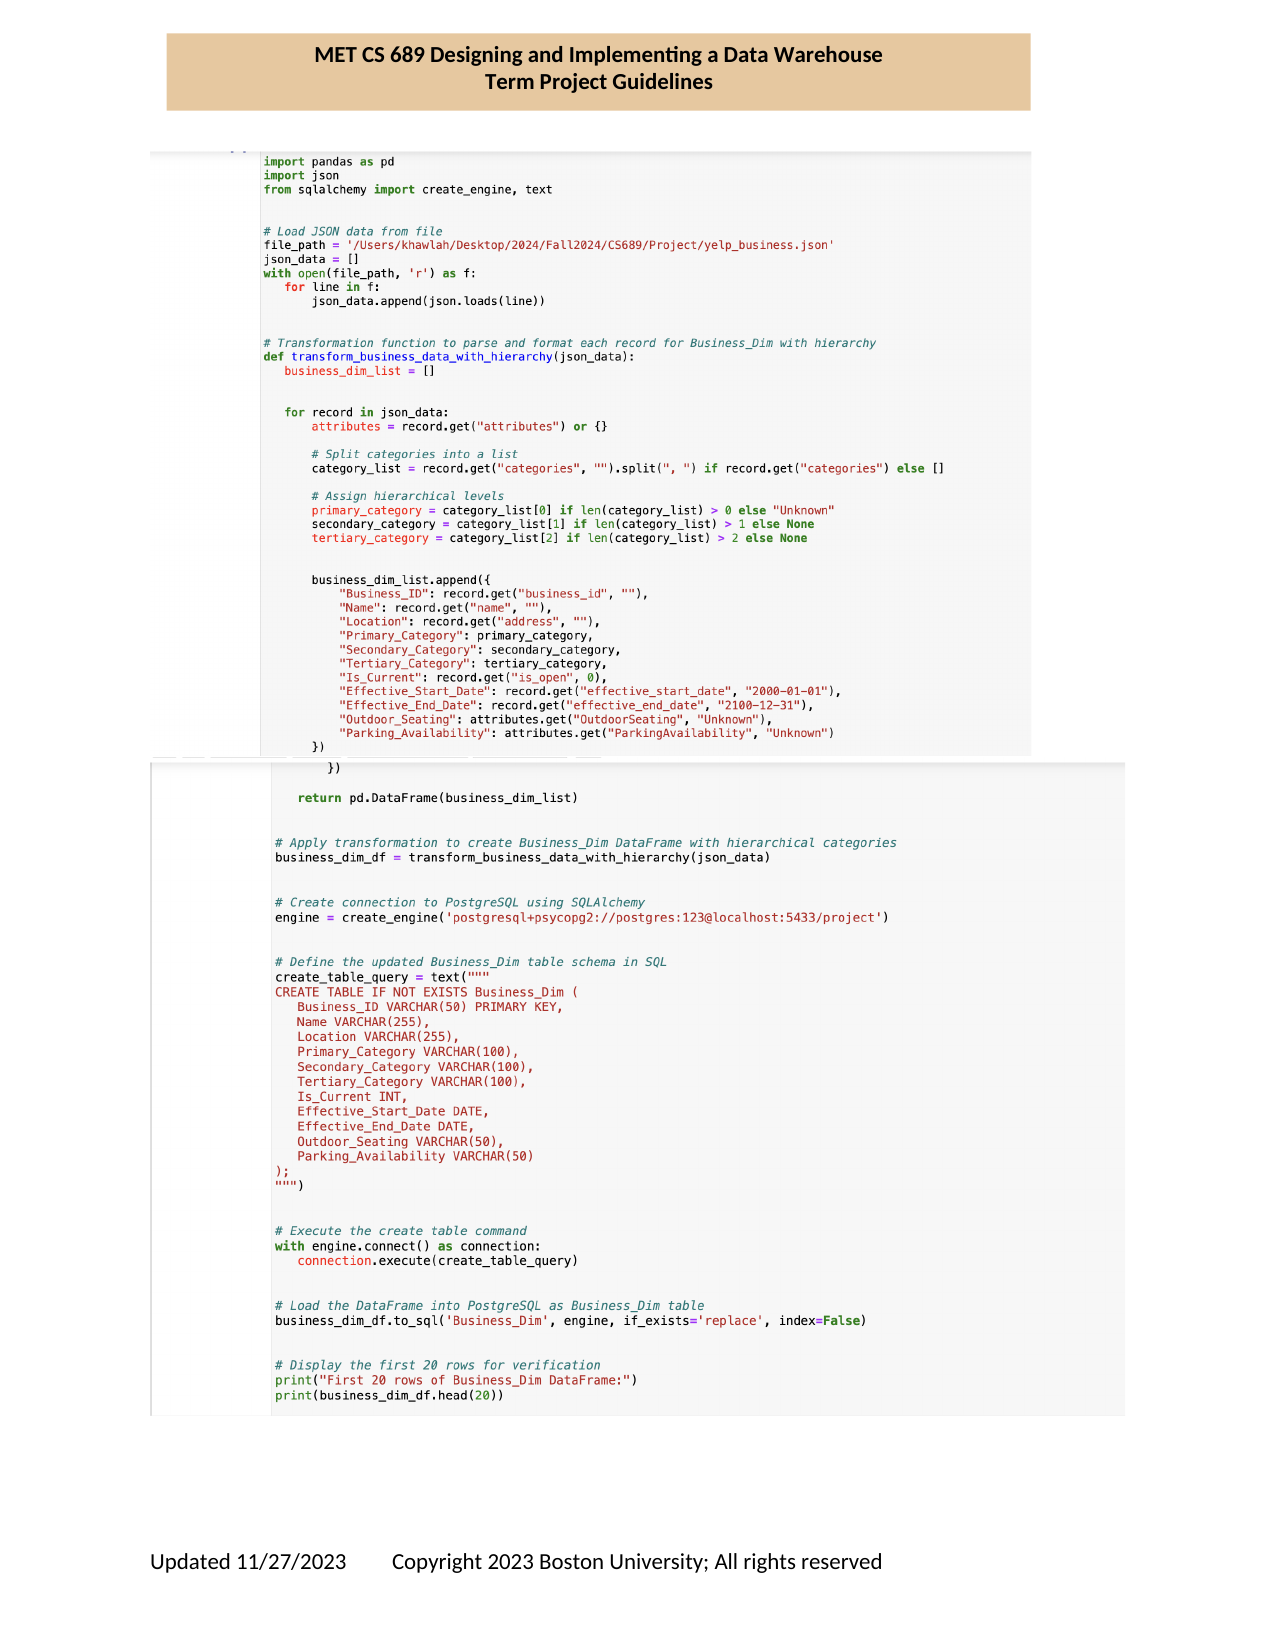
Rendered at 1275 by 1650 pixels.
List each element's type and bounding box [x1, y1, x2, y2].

picture [150, 757, 1125, 1416]
picture [150, 150, 1032, 756]
